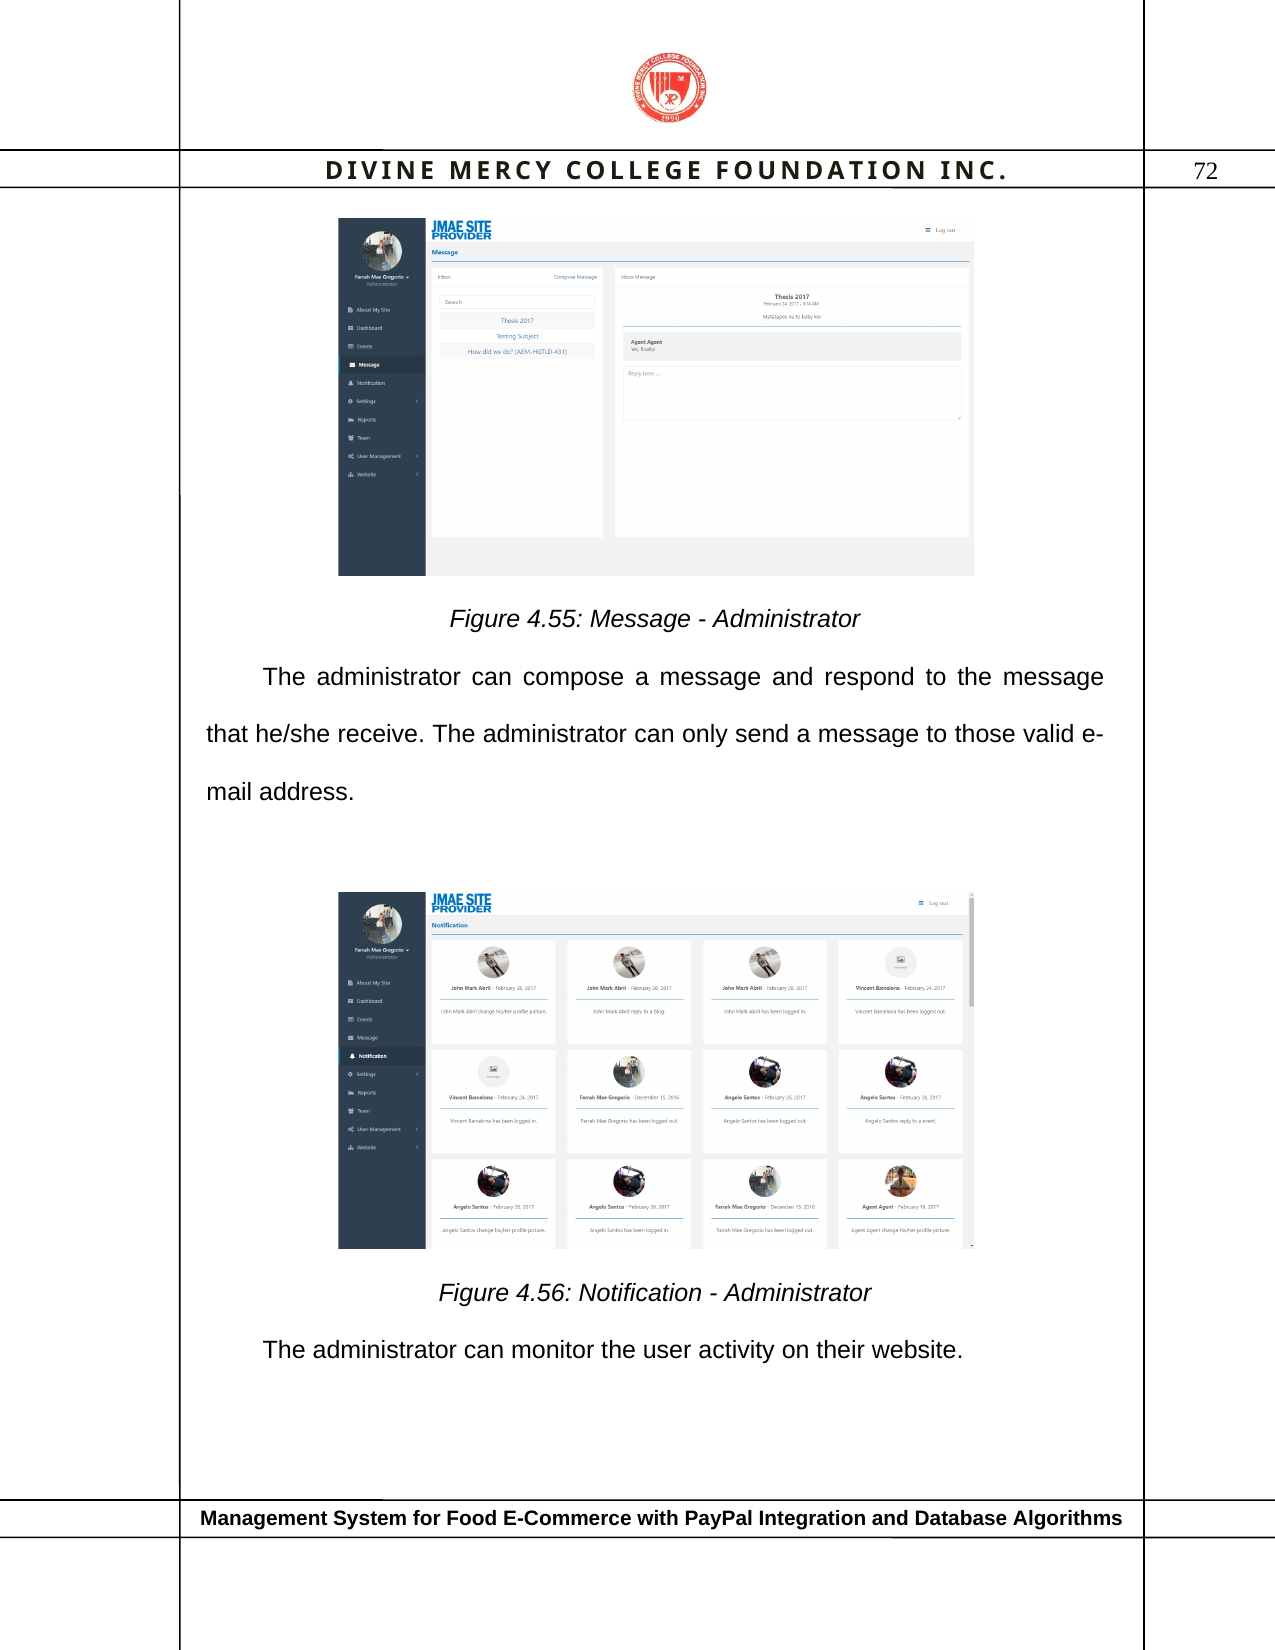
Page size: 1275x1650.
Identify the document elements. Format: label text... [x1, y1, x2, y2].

text Figure 4.55: Message - Administrator [206, 604, 1106, 633]
text The administrator can compose a message and respond to the message that he/she receive. The administrator can only send a message to those valid e-mail address. [206, 662, 1106, 806]
picture [632, 52, 709, 123]
text The administrator can monitor the user activity on their website. [206, 1335, 1106, 1364]
text Figure 4.56: Notification - Administrator [206, 1278, 1106, 1306]
picture [338, 218, 975, 576]
picture [338, 892, 975, 1249]
